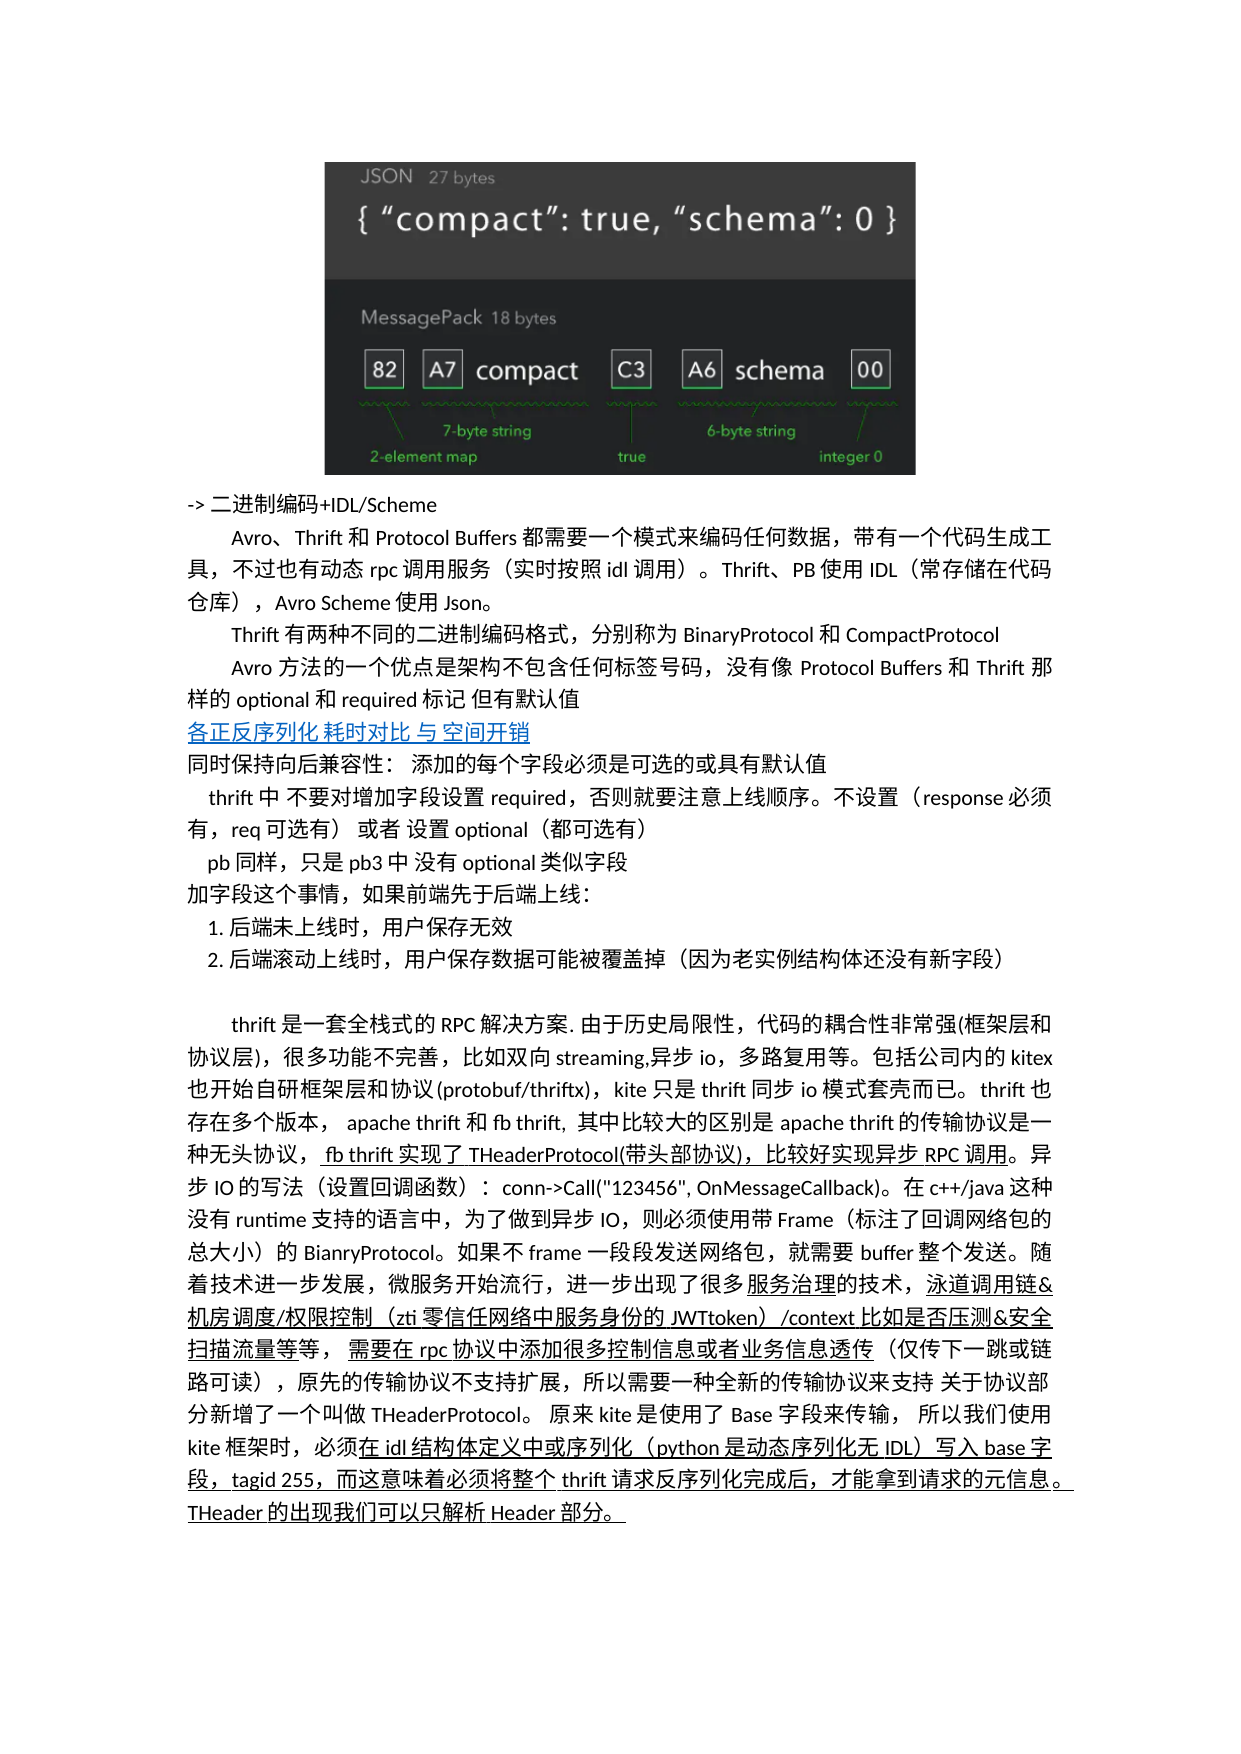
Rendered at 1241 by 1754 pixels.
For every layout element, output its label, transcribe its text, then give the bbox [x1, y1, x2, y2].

text Avro、Thrift 和 Protocol Buffers 都需要一个模式来编码任何数据，带有一个代码生成工具，不过也有动态rpc调用服务（实时按照idl调用）。Thrift、PB使用IDL（常存储在代码仓库），Avro Scheme使用Json。 [187, 519, 1053, 617]
picture [324, 162, 916, 475]
text 1. 后端未上线时，用户保存无效 [187, 909, 1053, 942]
text thrift是一套全栈式的RPC解决方案. 由于历史局限性，代码的耦合性非常强(框架层和协议层)，很多功能不完善，比如双向streaming,异步io，多路复用等。包括公司内的kitex也开始自研框架层和协议(protobuf/thriftx)，kite只是thrift同步io模式套壳而已。thrift也存在多个版本， apache thrift 和 fb thrift, 其中比较大的区别是 apache thrift的传输协议是一种无头协议， fb thrift实现了THeaderProtocol(带头部协议)，比较好实现异步RPC调用。异步IO的写法（设置回调函数）：conn->Call("123456", OnMessageCallback)。在c++/java这种没有runtime支持的语言中，为了做到异步IO，则必须使用带Frame（标注了回调网络包的总大小）的BianryProtocol。如果不frame 一段段发送网络包，就需要buffer整个发送。随着技术进一步发展，微服务开始流行，进一步出现了很多服务治理的技术，泳道调用链&机房调度/权限控制（zti零信任网络中服务身份的JWTtoken）/context比如是否压测&安全扫描流量等等， 需要在rpc协议中添加很多控制信息或者业务信息透传（仅传下一跳或链路可读），原先的传输协议不支持扩展，所以需要一种全新的传输协议来支持 关于协议部分新增了一个叫做THeaderProtocol。 原来kite是使用了Base 字段来传输， 所以我们使用kite框架时，必须在idl结构体定义中或序列化（python是动态序列化无IDL）写入base字段，tagid 255，而这意味着必须将整个thrift请求反序列化完成后，才能拿到请求的元信息。THeader的出现我们可以只解析Header部分。 [187, 1007, 1053, 1327]
text 2. 后端滚动上线时，用户保存数据可能被覆盖掉（因为老实例结构体还没有新字段） [187, 942, 1053, 974]
text Avro 方法的一个优点是架构不包含任何标签号码，没有像 Protocol Buffers 和 Thrift 那样的 optional 和 required 标记 但有默认值 [187, 649, 1053, 714]
text 加字段这个事情，如果前端先于后端上线： [187, 877, 1053, 909]
text thrift是一套全栈式的RPC解决方案. 由于历史局限性，代码的耦合性非常强(框架层和协议层)，很多功能不完善，比如双向streaming,异步io，多路复用等。包括公司内的kitex也开始自研框架层和协议(protobuf/thriftx)，kite只是thrift同步io模式套壳而已。thrift也存在多个版本， apache thrift 和 fb thrift, 其中比较大的区别是 apache thrift的传输协议是一种无头协议， fb thrift实现了THeaderProtocol(带头部协议)，比较好实现异步RPC调用。异步IO的写法（设置回调函数）：conn->Call("123456", OnMessageCallback)。在c++/java这种没有runtime支持的语言中，为了做到异步IO，则必须使用带Frame（标注了回调网络包的总大小）的BianryProtocol。如果不frame 一段段发送网络包，就需要buffer整个发送。随着技术进一步发展，微服务开始流行，进一步出现了很多服务治理的技术，泳道调用链&机房调度/权限控制（zti零信任网络中服务身份的JWTtoken）/context比如是否压测&安全扫描流量等等， 需要在rpc协议中添加很多控制信息或者业务信息透传（仅传下一跳或链路可读），原先的传输协议不支持扩展，所以需要一种全新的传输协议来支持 关于协议部分新增了一个叫做THeaderProtocol。 原来kite是使用了Base 字段来传输， 所以我们使用kite框架时，必须在idl结构体定义中或序列化（python是动态序列化无IDL）写入base字段，tagid 255，而这意味着必须将整个thrift请求反序列化完成后，才能拿到请求的元信息。THeader的出现我们可以只解析Header部分。 [187, 1328, 1053, 1527]
text 同时保持向后兼容性： 添加的每个字段必须是可选的或具有默认值 [187, 747, 1053, 779]
text Thrift 有两种不同的二进制编码格式，分别称为 BinaryProtocol 和 CompactProtocol [187, 617, 1053, 649]
text pb同样，只是pb3 中 没有optional类似字段 [187, 844, 1053, 877]
text thrift中 不要对增加字段设置required，否则就要注意上线顺序。不设置（response必须有，req可选有） 或者 设置optional（都可选有） [187, 779, 1053, 844]
text 各正反序列化 耗时对比 与 空间开销 [187, 714, 1053, 747]
text -> 二进制编码+IDL/Scheme [187, 487, 1053, 519]
